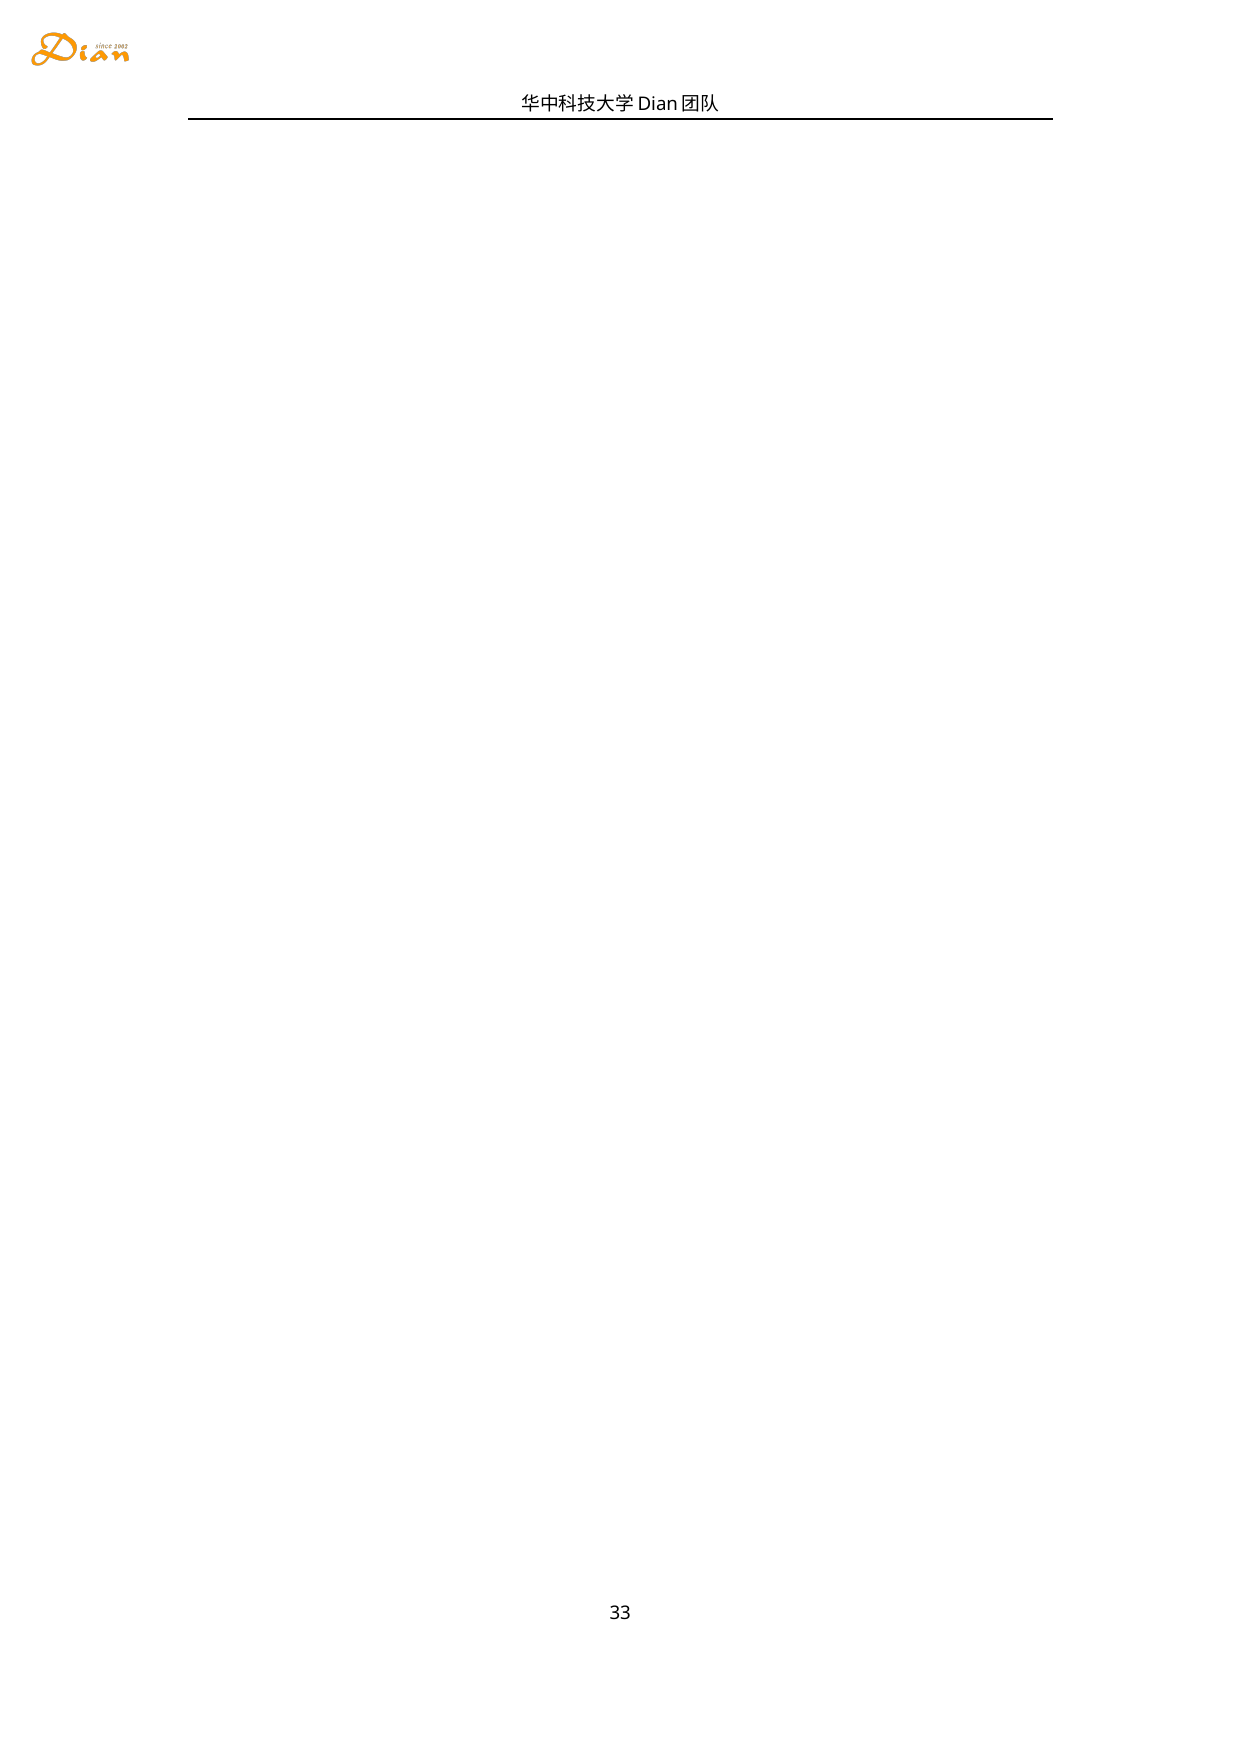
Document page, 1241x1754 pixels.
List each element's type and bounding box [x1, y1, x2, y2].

picture [25, 25, 135, 71]
